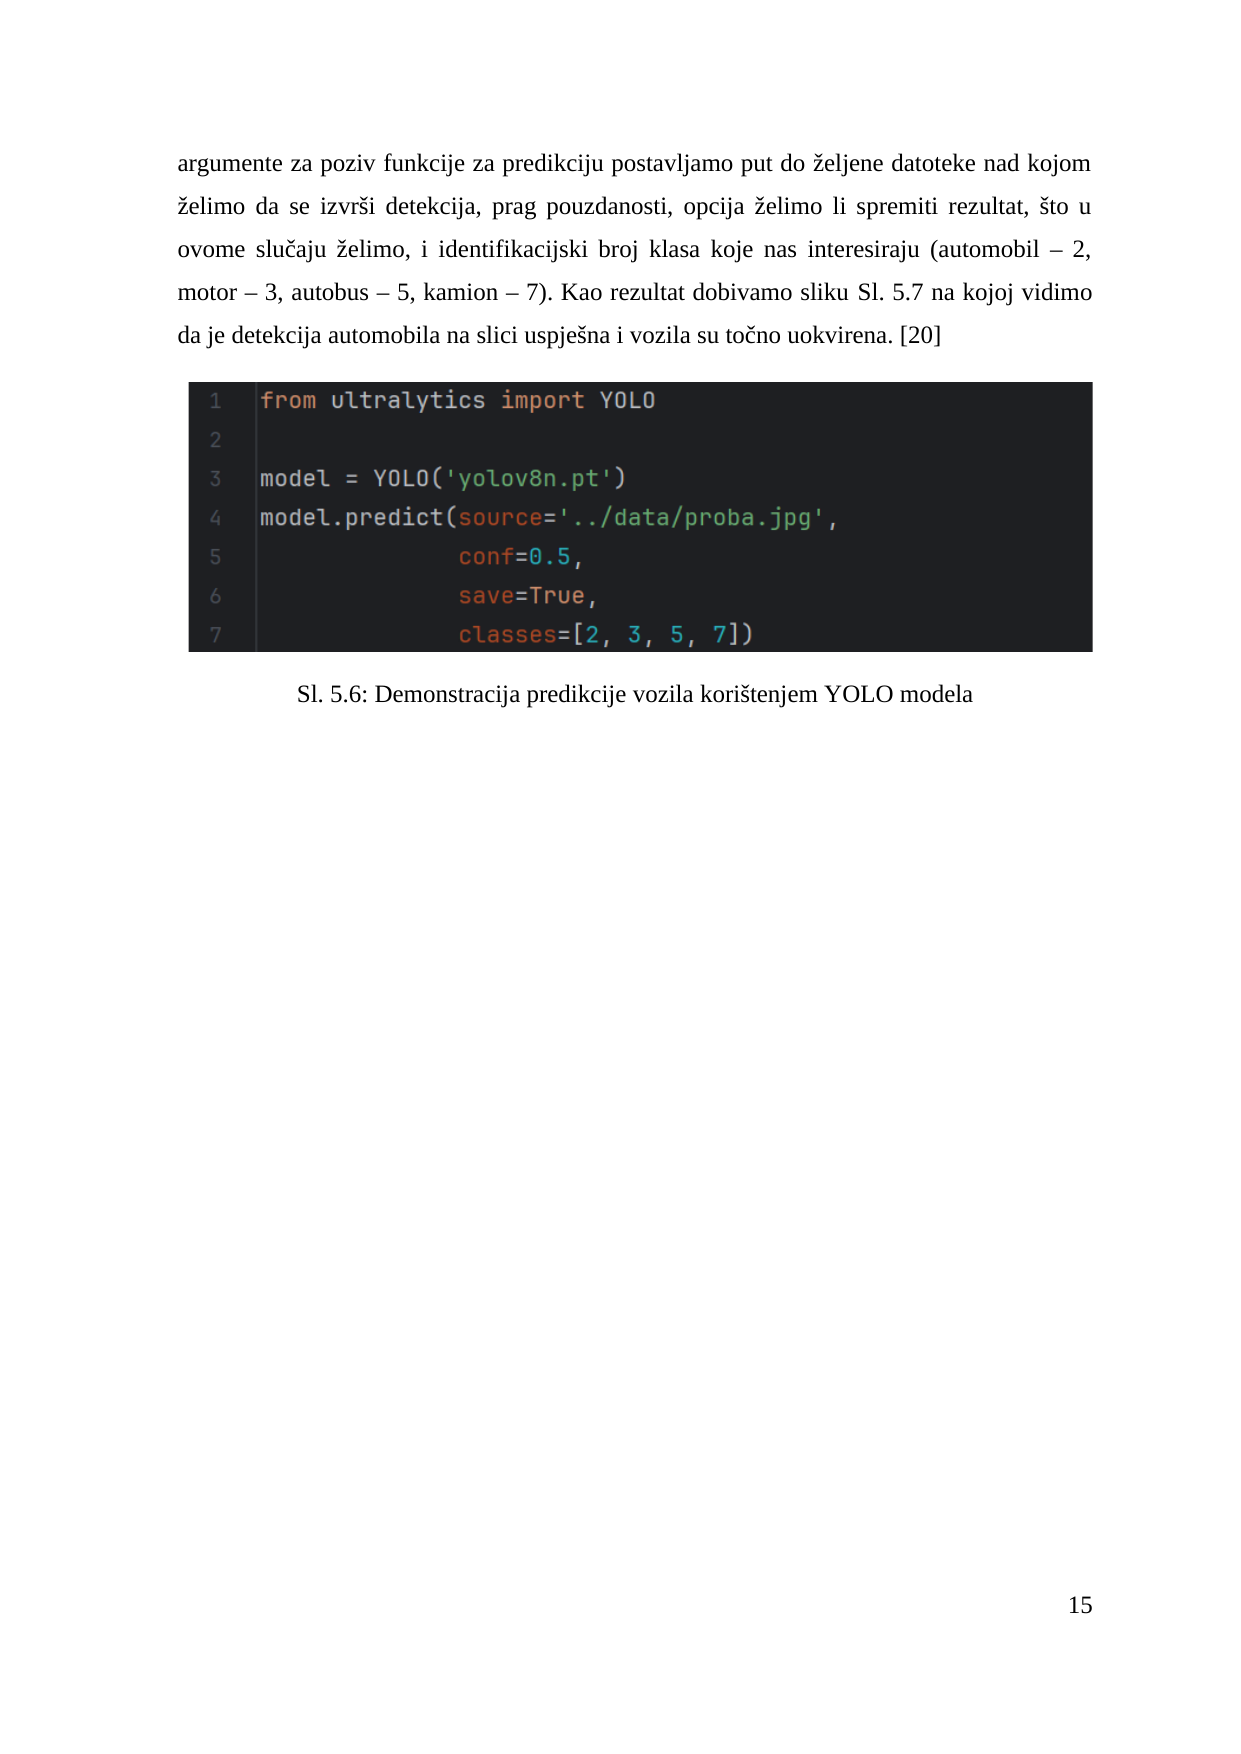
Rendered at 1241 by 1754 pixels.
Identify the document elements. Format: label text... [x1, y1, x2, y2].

picture [188, 382, 1093, 652]
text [177, 148, 1092, 349]
